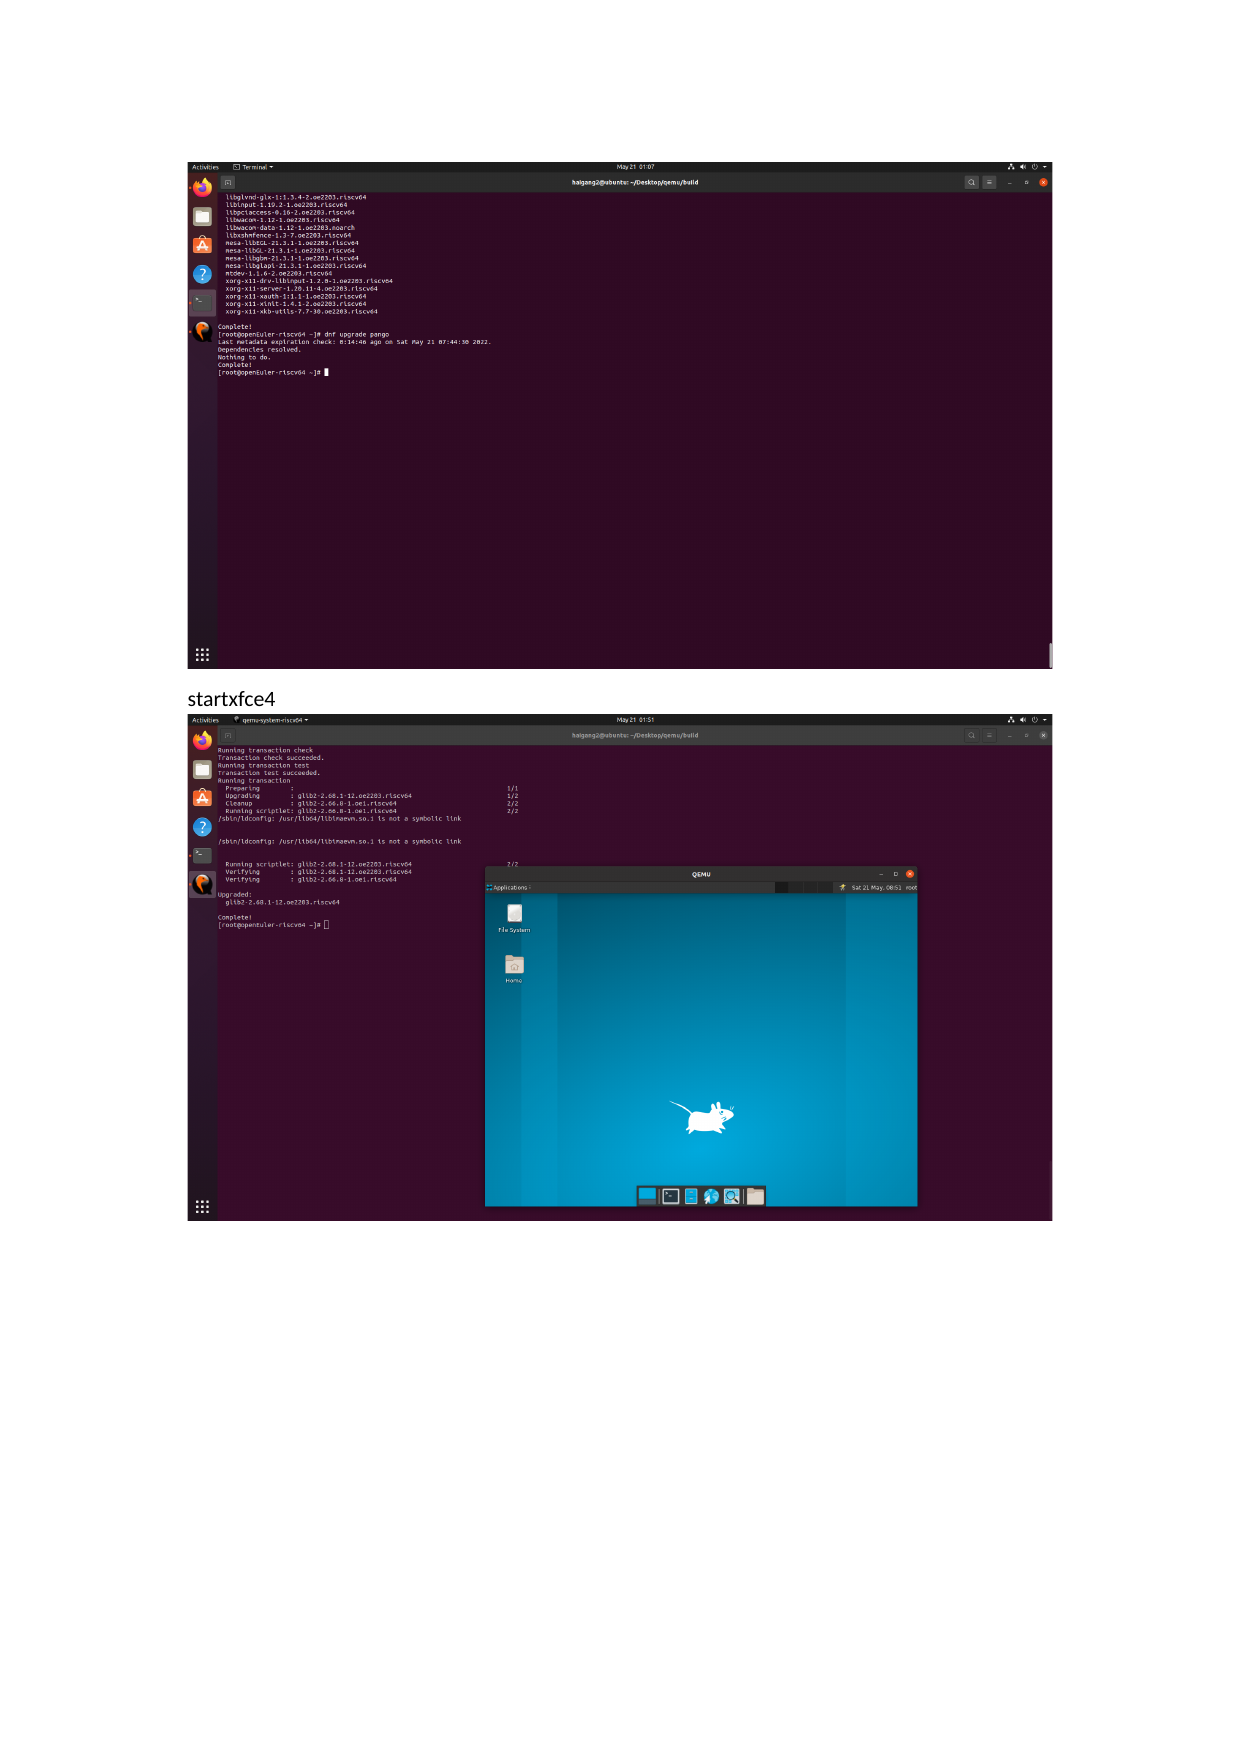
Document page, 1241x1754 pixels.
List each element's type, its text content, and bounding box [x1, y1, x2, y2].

picture [187, 162, 1053, 669]
text startxfce4 [187, 682, 1053, 714]
picture [187, 714, 1053, 1221]
